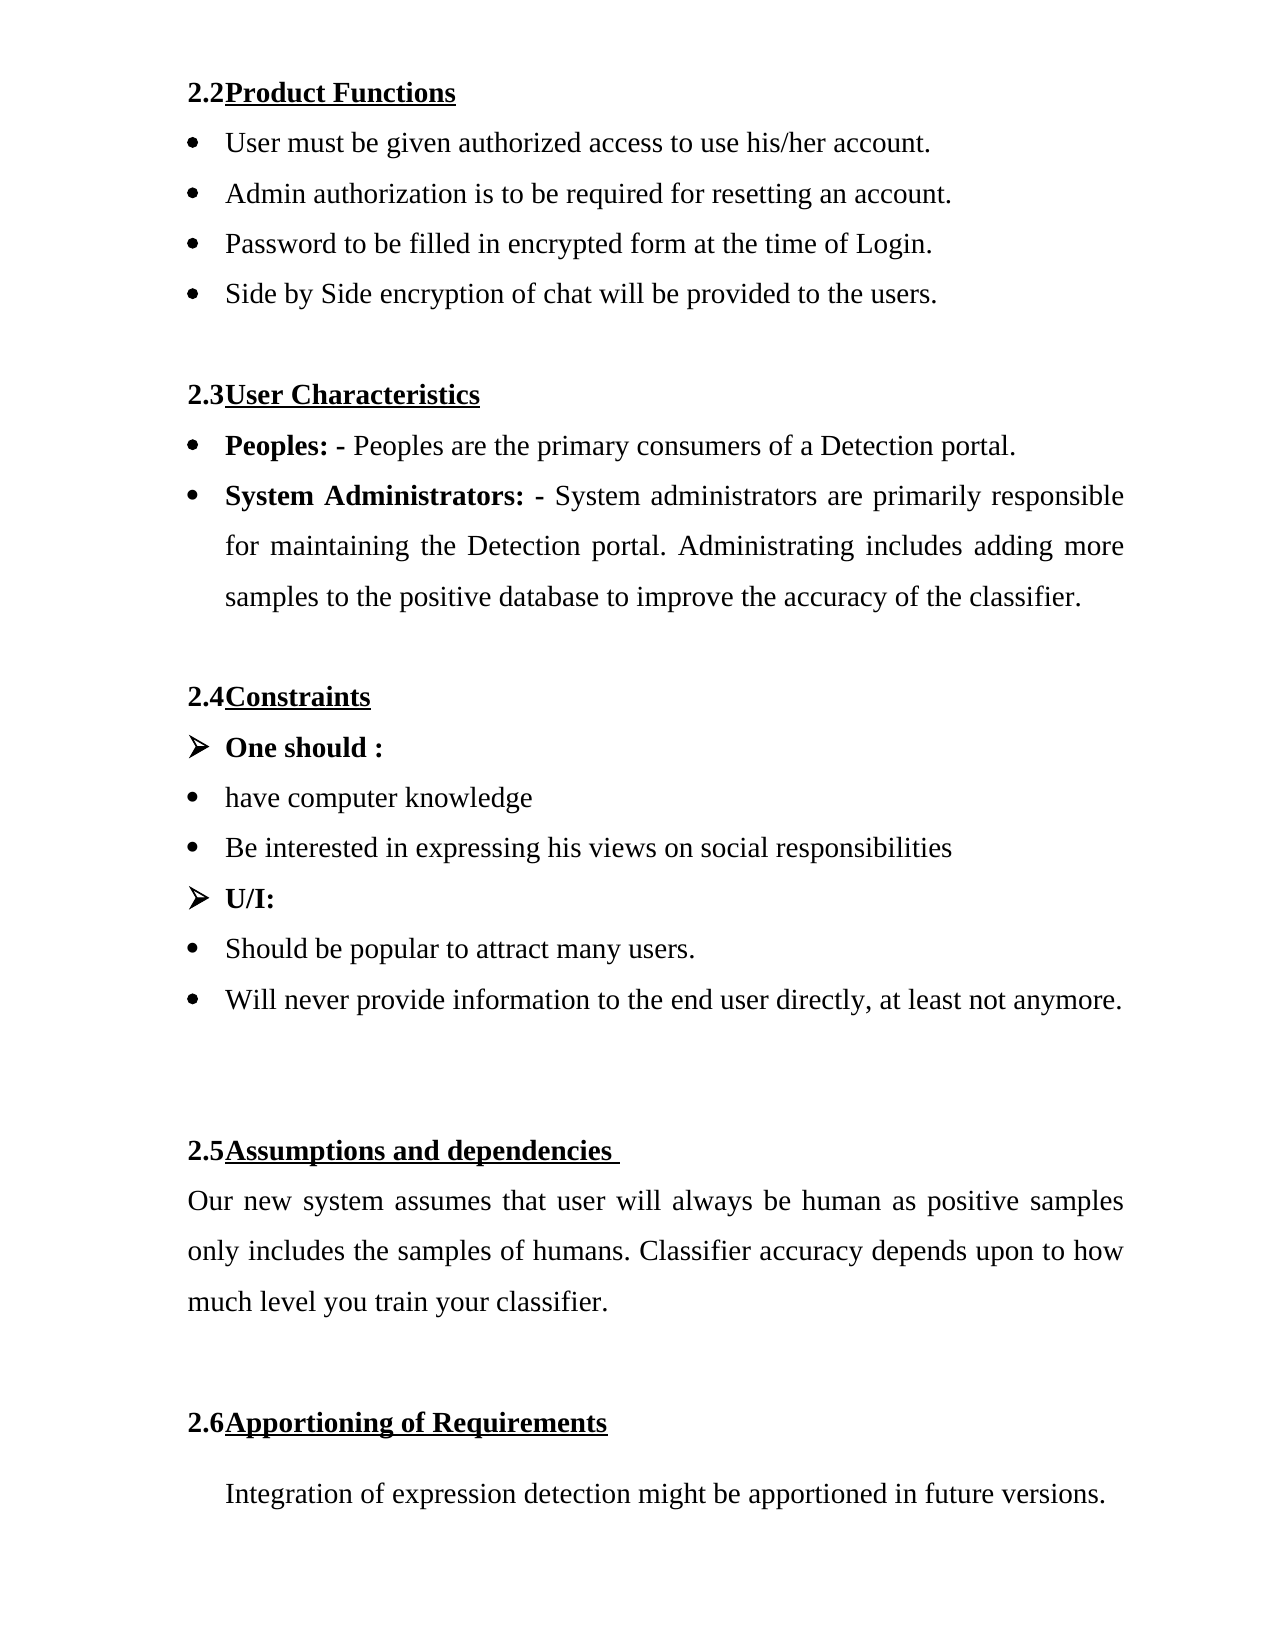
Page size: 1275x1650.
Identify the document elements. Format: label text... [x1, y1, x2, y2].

list Constraints [187, 679, 1125, 713]
list Product Functions [187, 75, 1125, 108]
list Side by Side encryption of chat will be provided to the users. [187, 277, 1125, 310]
list Will never provide information to the end user directly, at least not anymore. [187, 982, 1125, 1015]
list Should be popular to attract many users. [187, 931, 1125, 965]
list User must be given authorized access to use his/her account. [187, 125, 1125, 159]
list U/I: [187, 881, 1125, 914]
list User Characteristics [187, 377, 1125, 411]
list Admin authorization is to be required for resetting an account. [187, 176, 1125, 209]
text Our new system assumes that user will always be human as positive samples only includes the samples of humans. Classifier accuracy depends upon to how much level you train your classifier. [187, 1183, 1125, 1317]
list Assumptions and dependencies [187, 1133, 1125, 1166]
list Peoples: - Peoples are the primary consumers of a Detection portal. [187, 428, 1125, 461]
list Password to be filled in encrypted form at the time of Login. [187, 226, 1125, 260]
list System Administrators: - System administrators are primarily responsible for maintaining the Detection portal. Administrating includes adding more samples to the positive database to improve the accuracy of the classifier. [187, 478, 1125, 612]
list have computer knowledge [187, 780, 1125, 814]
list One should : [187, 730, 1125, 763]
list Apportioning of Requirements [187, 1405, 1125, 1439]
list Be interested in expressing his views on social responsibilities [187, 831, 1125, 864]
text Integration of expression detection might be apportioned in future versions. [187, 1476, 1125, 1510]
